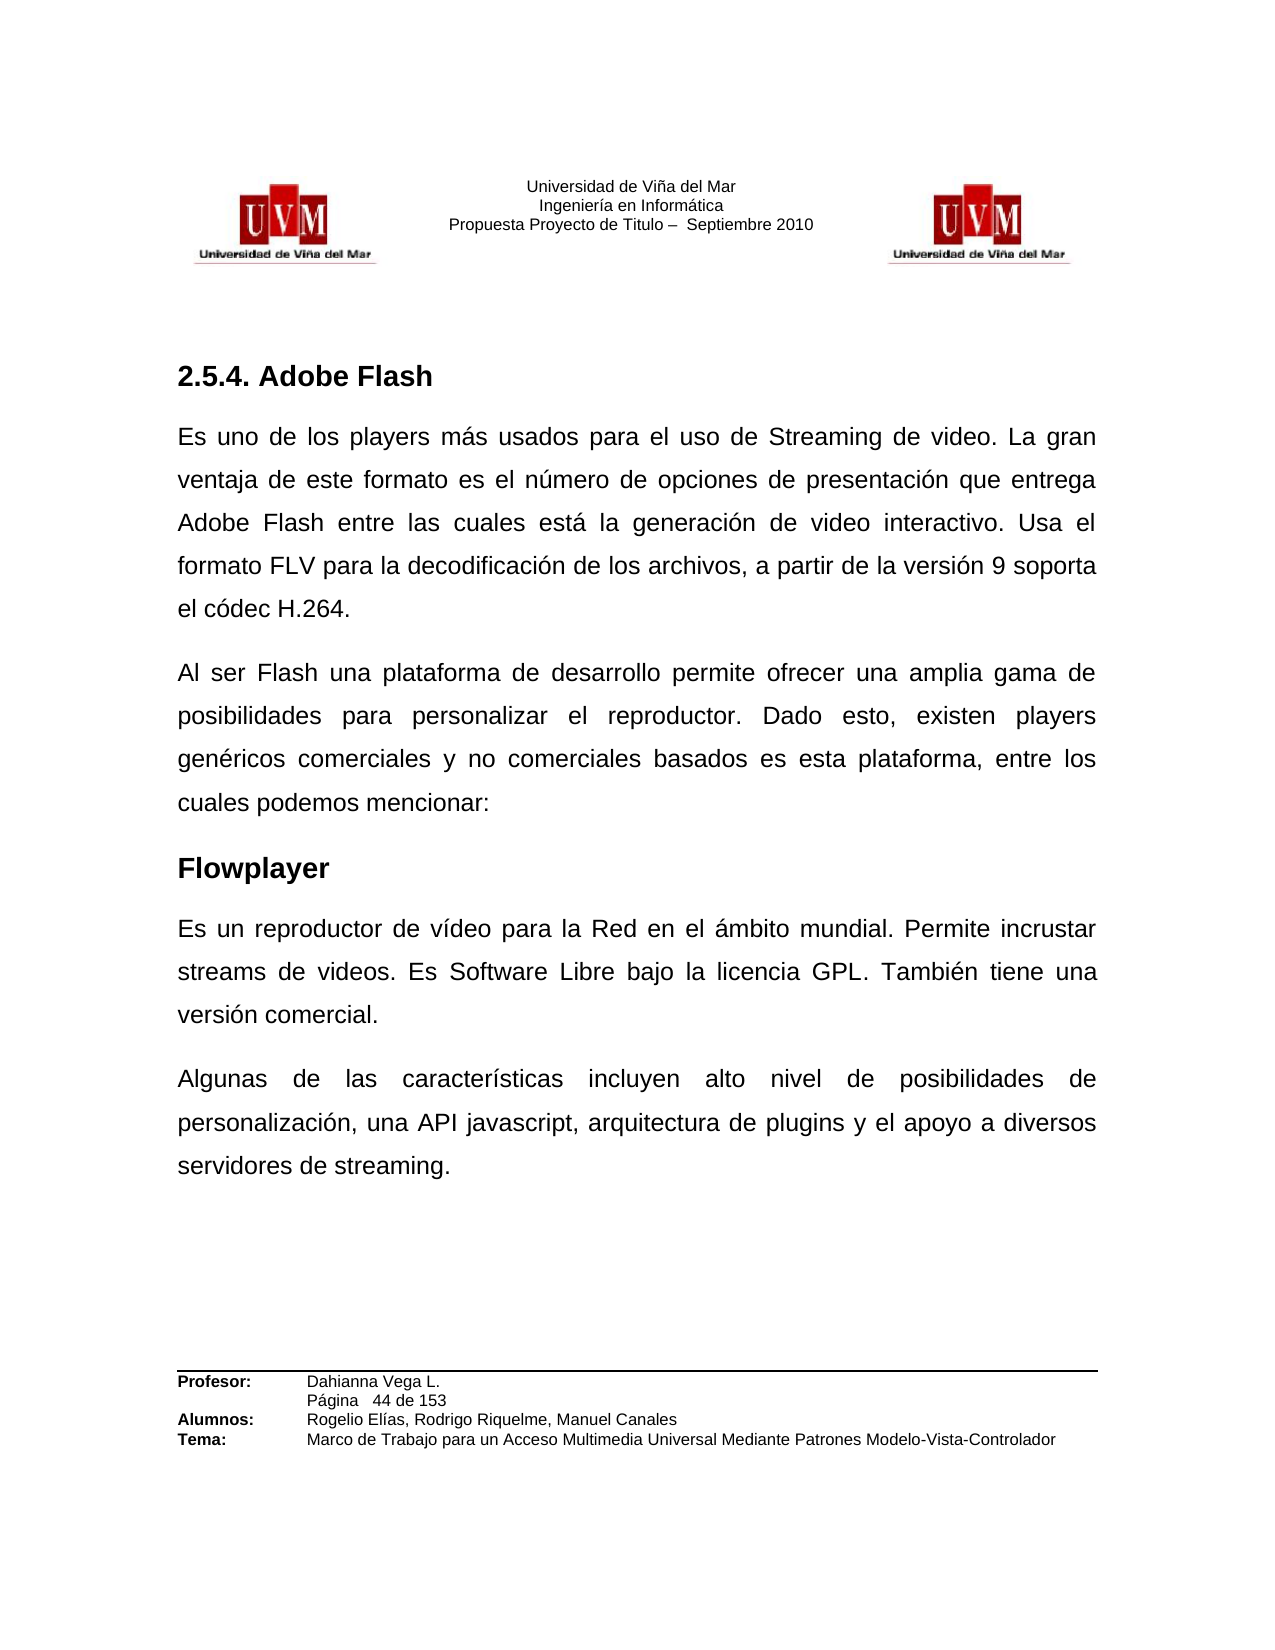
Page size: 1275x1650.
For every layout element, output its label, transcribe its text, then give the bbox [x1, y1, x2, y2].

subtitle 2.5.4. Adobe Flash [177, 359, 1098, 392]
text Es uno de los players más usados para el uso de Streaming de video. La gran ventaja de este formato es el número de opciones de presentación que entrega Adobe Flash entre las cuales está la generación de video interactivo. Usa el formato FLV para la decodificación de los archivos, a partir de la versión 9 soporta el códec H.264. [177, 422, 1098, 623]
text Es un reproductor de vídeo para la Red en el ámbito mundial. Permite incrustar streams de videos. Es Software Libre bajo la licencia GPL. También tiene una versión comercial. [177, 914, 1098, 1029]
subtitle Flowplayer [177, 851, 1098, 885]
picture [871, 176, 1084, 267]
text Algunas de las características incluyen alto nivel de posibilidades de personalización, una API javascript, arquitectura de plugins y el apoyo a diversos servidores de streaming. [177, 1064, 1098, 1179]
picture [177, 176, 390, 267]
text Al ser Flash una plataforma de desarrollo permite ofrecer una amplia gama de posibilidades para personalizar el reproductor. Dado esto, existen players genéricos comerciales y no comerciales basados es esta plataforma, entre los cuales podemos mencionar: [177, 658, 1098, 816]
